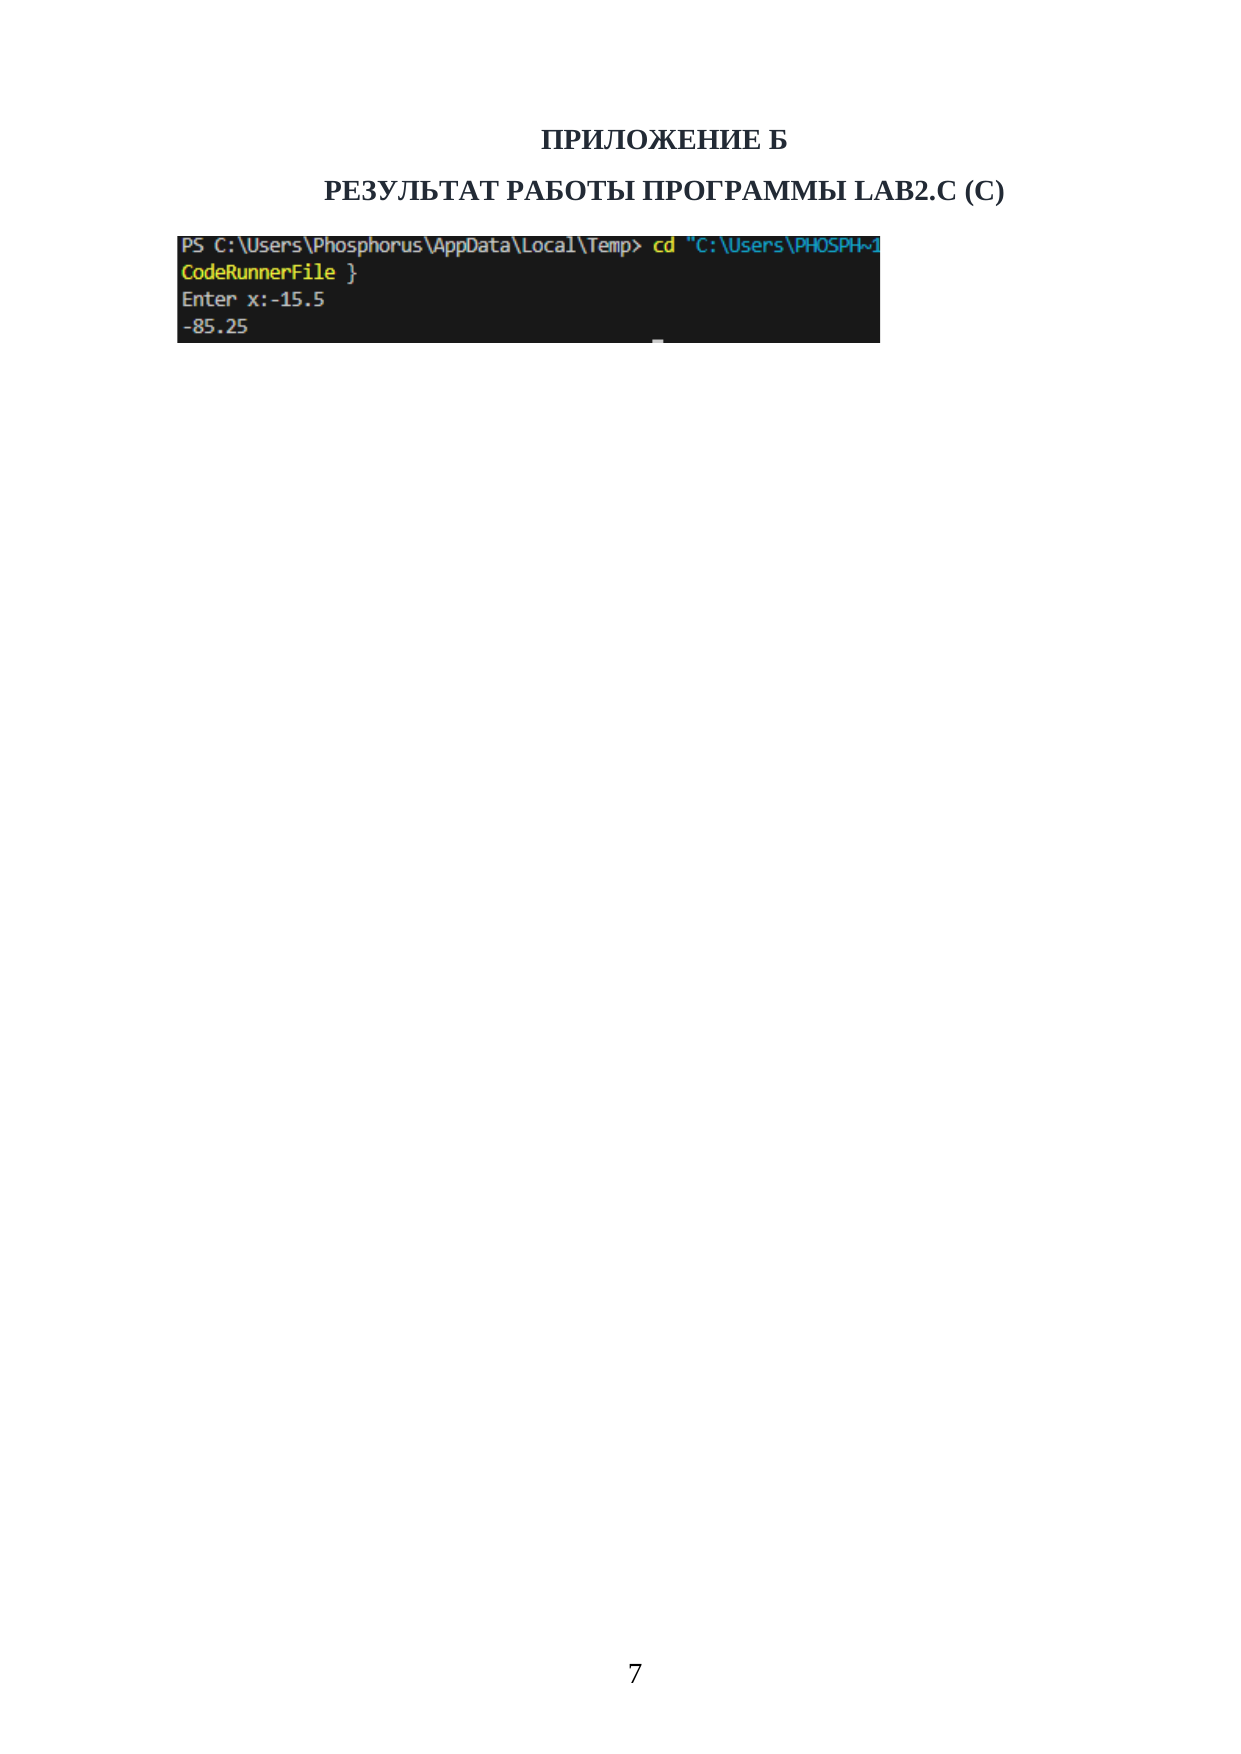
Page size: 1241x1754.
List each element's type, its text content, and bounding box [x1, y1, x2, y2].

text Результат работы программы lab2.c (С) [177, 118, 1152, 207]
picture [177, 236, 881, 343]
